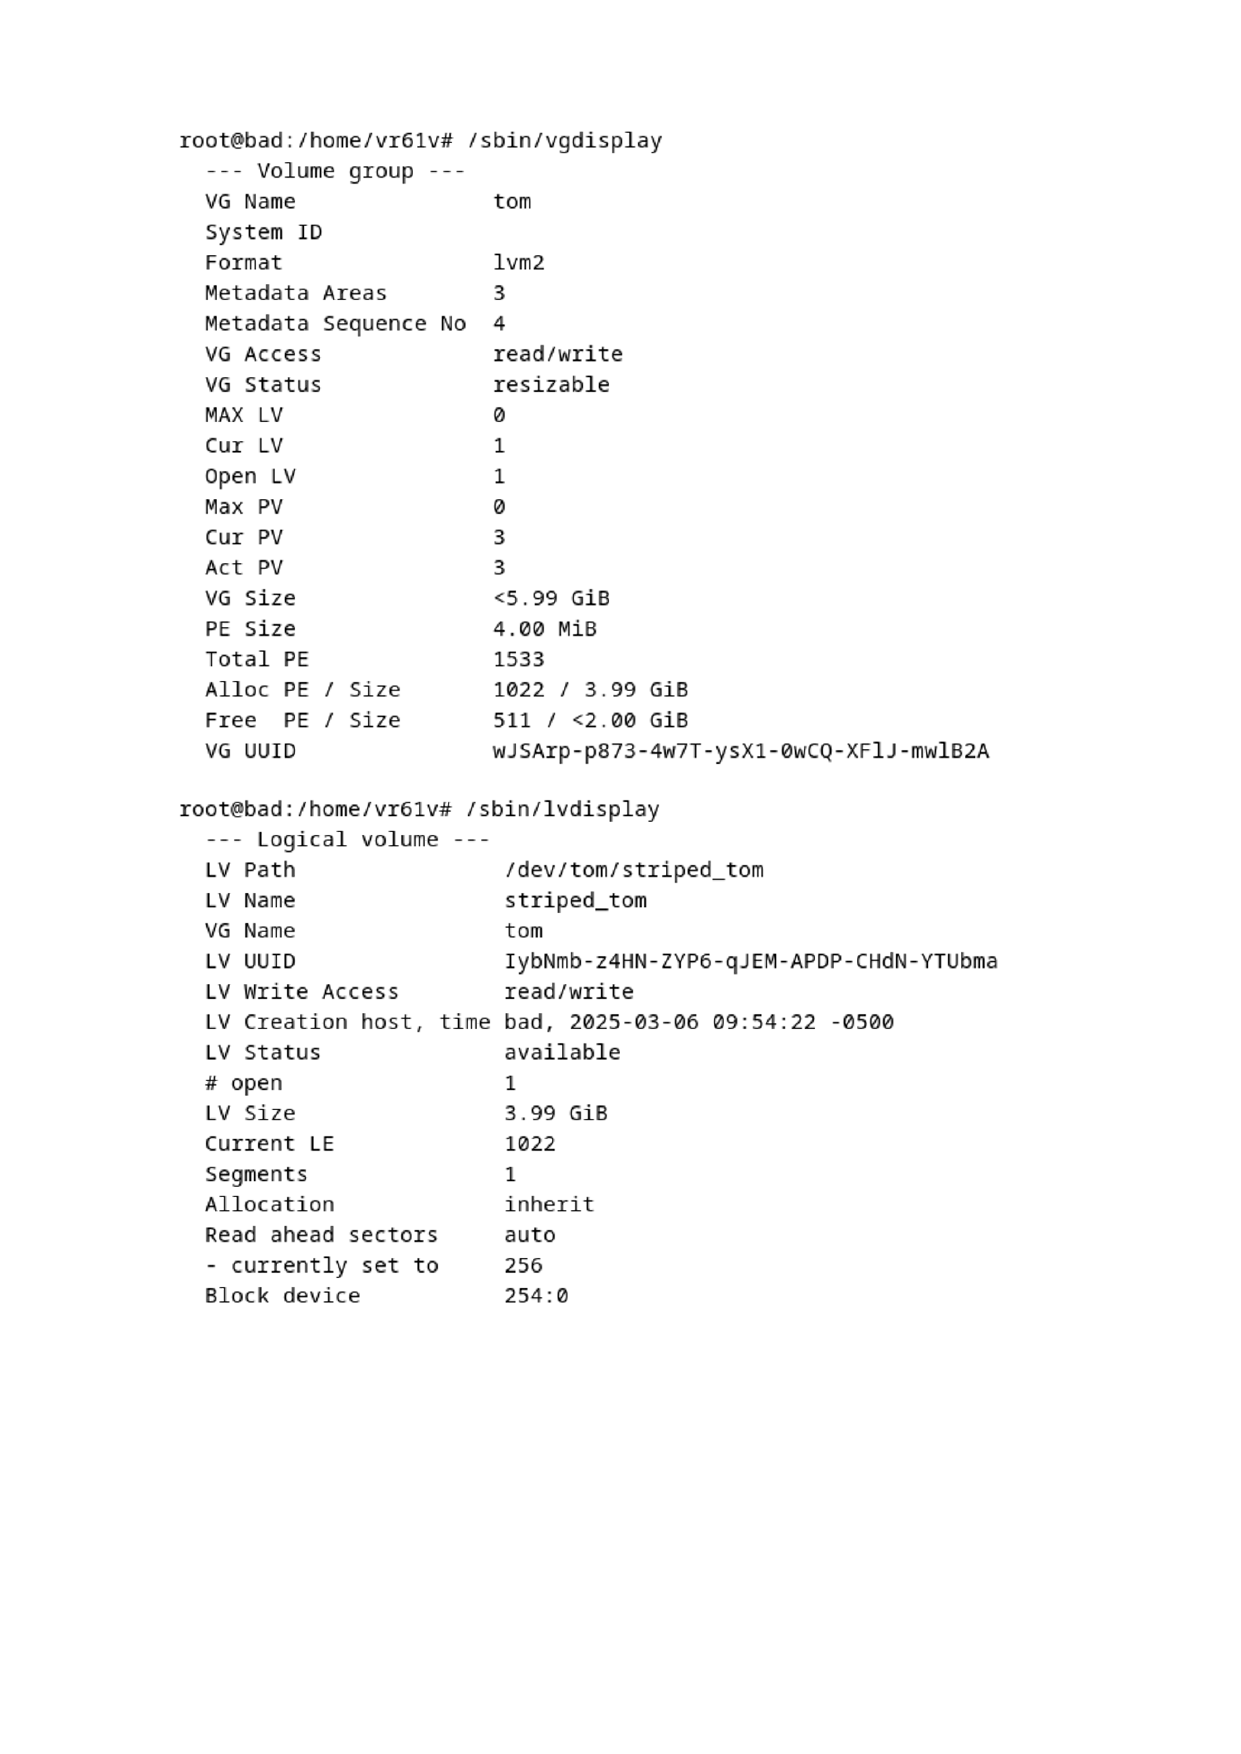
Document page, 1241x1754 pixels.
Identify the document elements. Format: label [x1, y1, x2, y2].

picture [177, 118, 1152, 1326]
